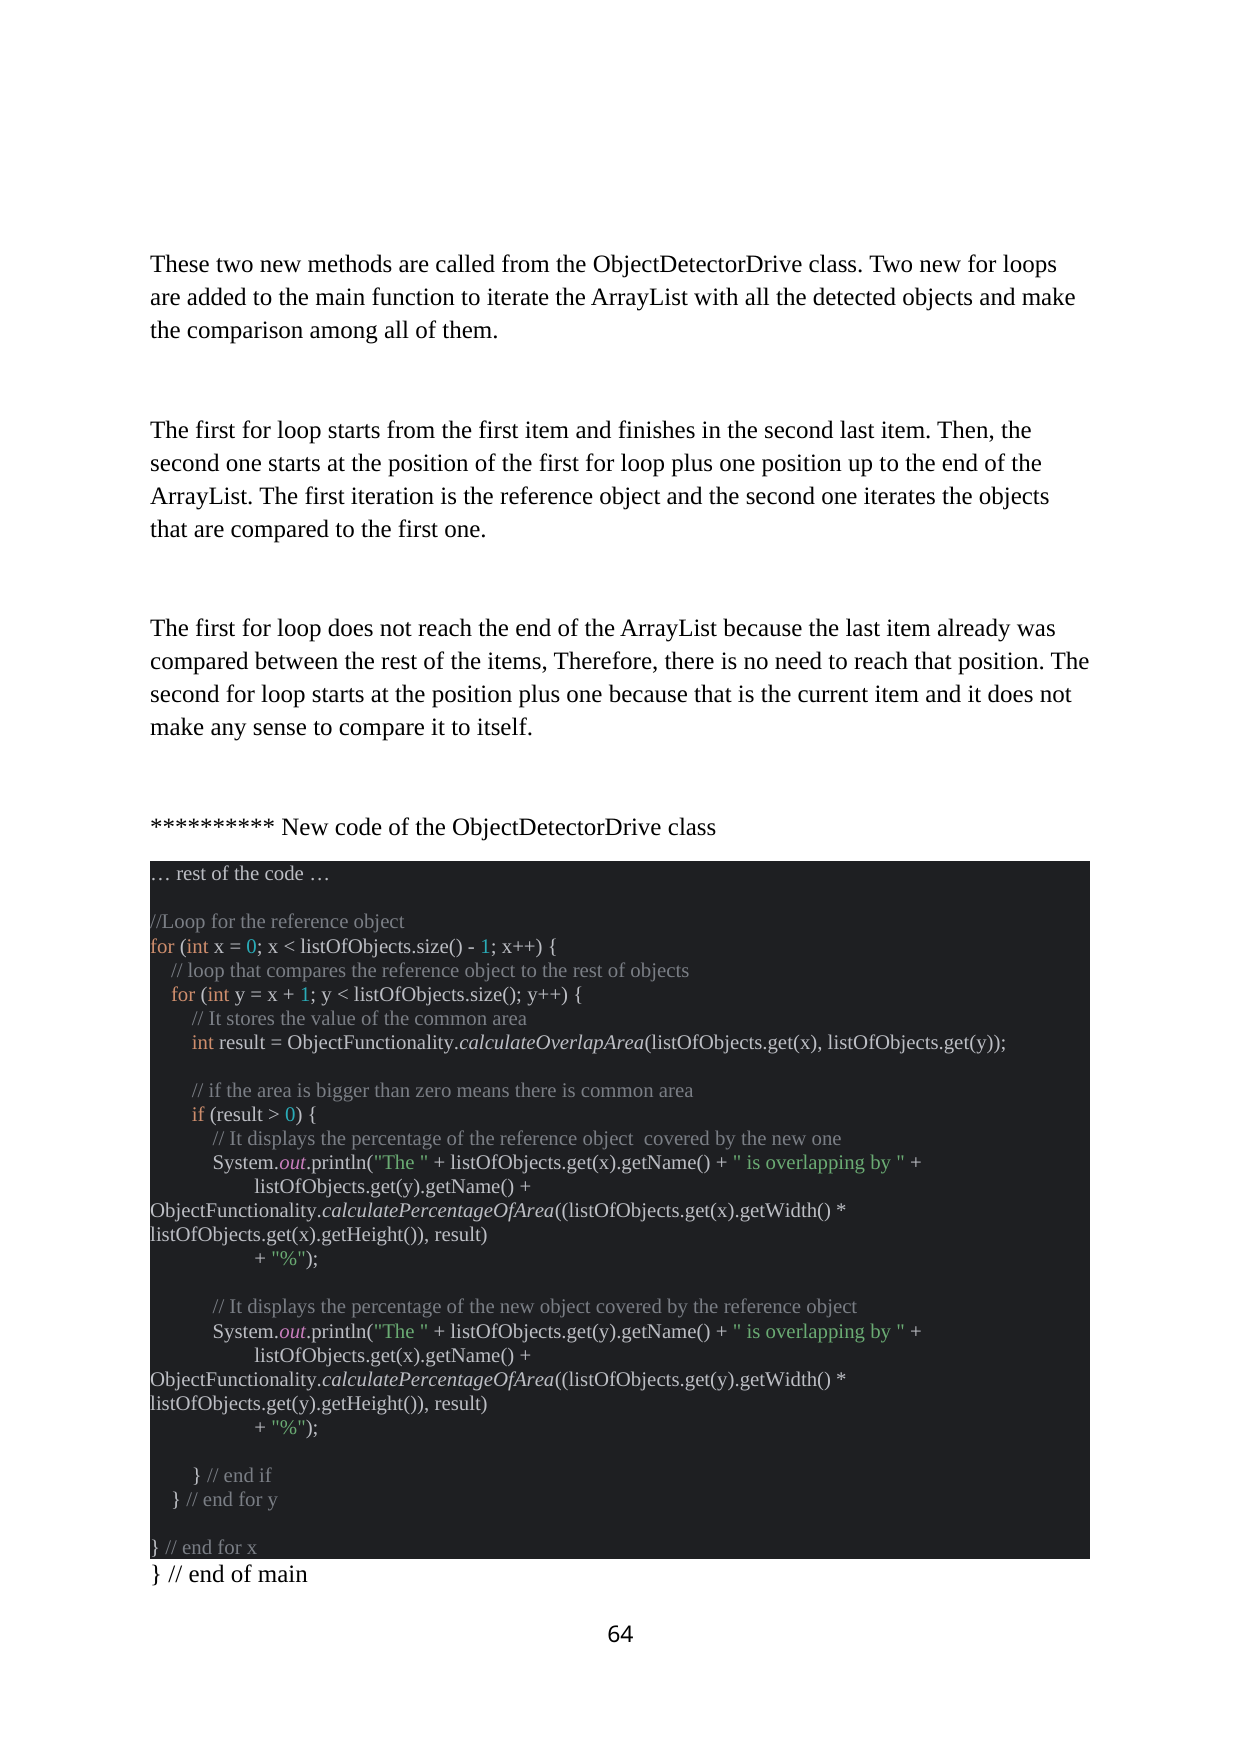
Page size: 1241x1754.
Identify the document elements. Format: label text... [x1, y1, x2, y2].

text ********** New code of the ObjectDetectorDrive class [150, 812, 1090, 840]
text … rest of the code … //Loop for the reference object for (int x = 0; x < listOfObjects.size() - 1; x++) { // loop that compares the reference object to the rest of objects for (int y = x + 1; y < listOfObjects.size(); y++) { // It stores the value of the common area int result = ObjectFunctionality.calculateOverlapArea(listOfObjects.get(x), listOfObjects.get(y)); // if the area is bigger than zero means there is common area if (result > 0) { // It displays the percentage of the reference object covered by the new one System.out.println("The " + listOfObjects.get(x).getName() + " is overlapping by " + listOfObjects.get(y).getName() + ObjectFunctionality.calculatePercentageOfArea((listOfObjects.get(x).getWidth() * listOfObjects.get(x).getHeight()), result) + "%"); // It displays the percentage of the new object covered by the reference object System.out.println("The " + listOfObjects.get(y).getName() + " is overlapping by " + listOfObjects.get(x).getName() + ObjectFunctionality.calculatePercentageOfArea((listOfObjects.get(y).getWidth() * listOfObjects.get(y).getHeight()), result) + "%"); } // end if } // end for y } // end for x [150, 861, 1090, 1559]
text } // end of main [150, 1559, 1090, 1588]
text The first for loop starts from the first item and finishes in the second last item. Then, the second one starts at the position of the first for loop plus one position up to the end of the ArrayList. The first iteration is the reference object and the second one iterates the objects that are compared to the first one. [150, 415, 1090, 543]
text These two new methods are called from the ObjectDetectorDrive class. Two new for loops are added to the main function to iterate the ArrayList with all the detected objects and make the comparison among all of them. [150, 249, 1090, 344]
text The first for loop does not reach the end of the ArrayList because the last item already was compared between the rest of the items, Therefore, there is no need to reach that position. The second for loop starts at the position plus one because that is the current item and it does not make any sense to compare it to itself. [150, 613, 1090, 741]
